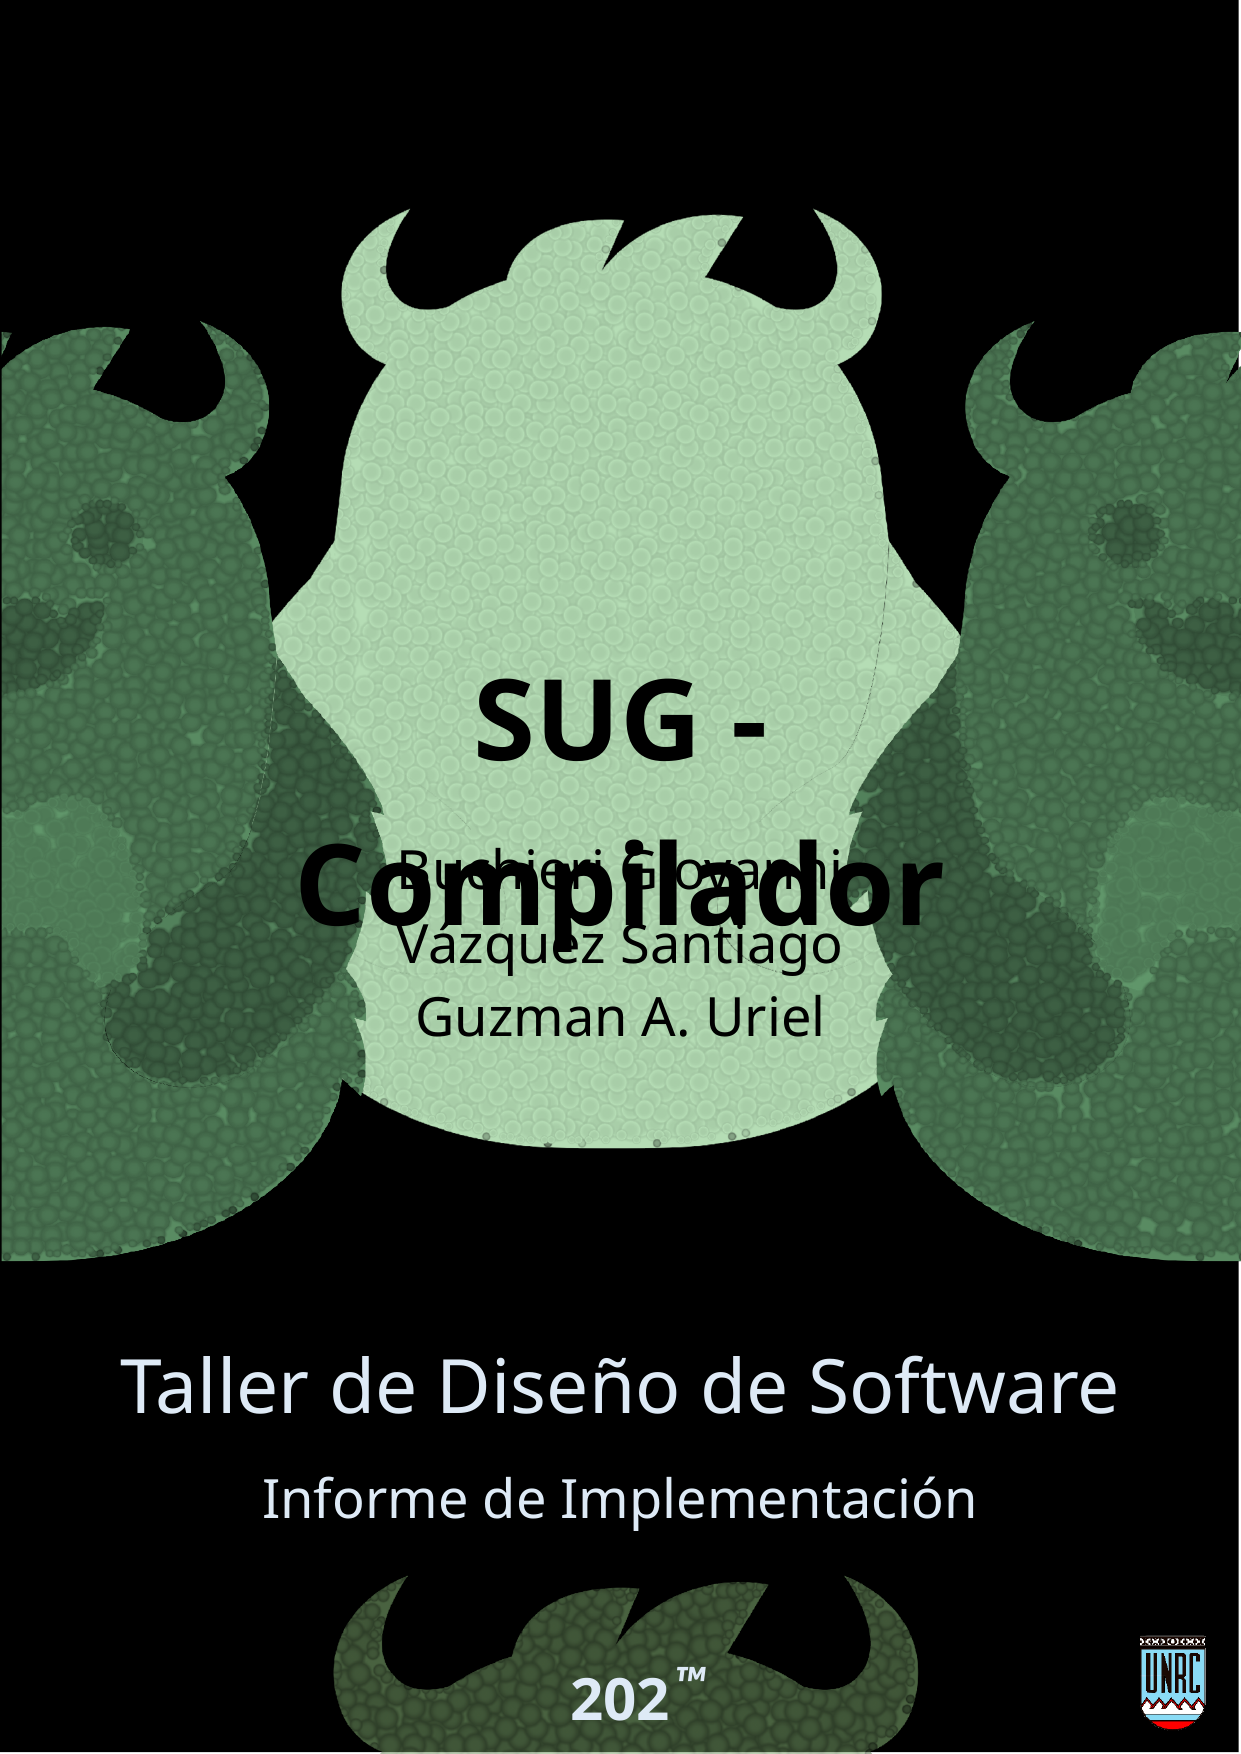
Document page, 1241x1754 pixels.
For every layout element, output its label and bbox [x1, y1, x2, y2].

picture [1122, 1632, 1224, 1735]
